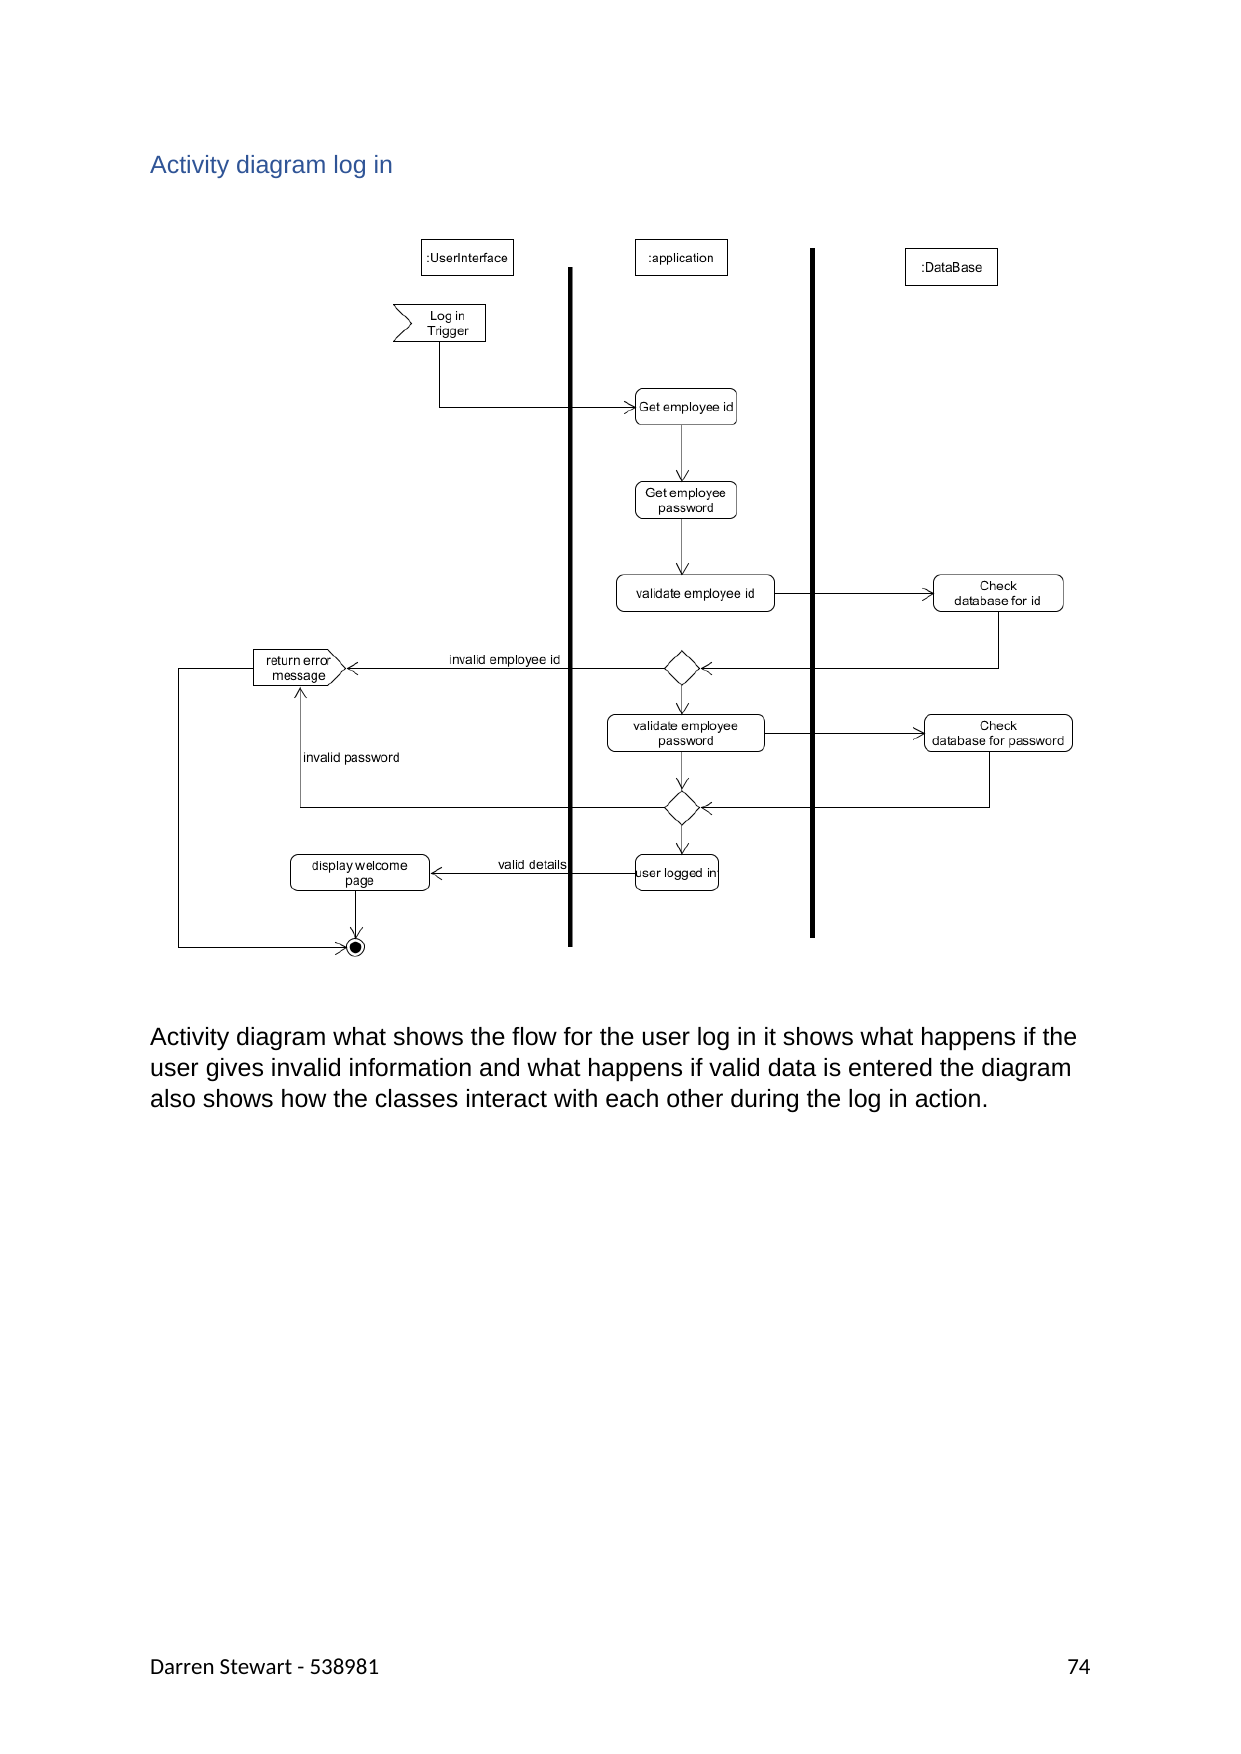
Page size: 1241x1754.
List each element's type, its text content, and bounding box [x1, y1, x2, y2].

subtitle Activity diagram log in [150, 150, 1090, 179]
text Activity diagram what shows the flow for the user log in it shows what happens if the user gives invalid information and what happens if valid data is entered the diagram also shows how the classes interact with each other during the log in action. [150, 1021, 1090, 1112]
picture [150, 220, 1091, 984]
